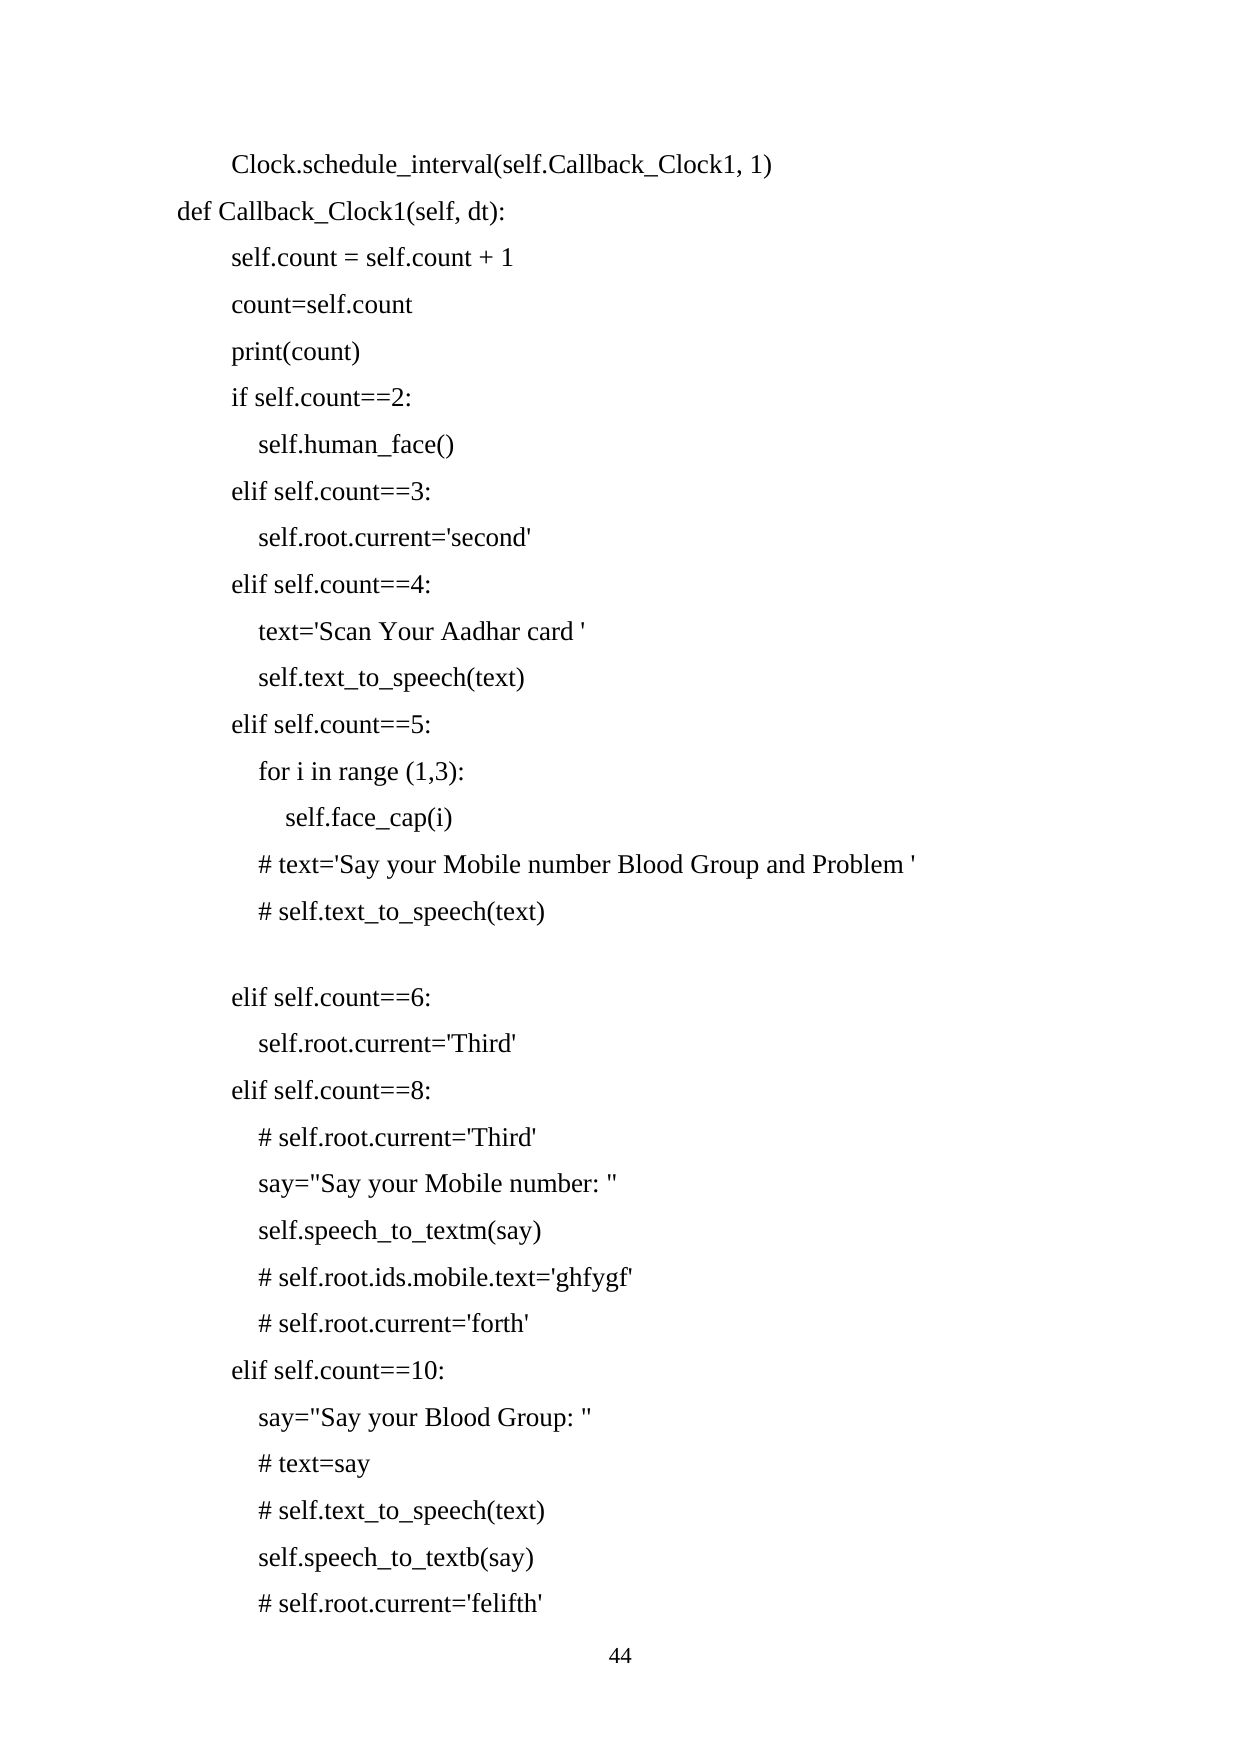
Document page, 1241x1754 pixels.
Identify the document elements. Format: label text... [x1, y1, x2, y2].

text for i in range (1,3): [150, 754, 1090, 786]
text say="Say your Blood Group: " [150, 1401, 1090, 1432]
text elif self.count==4: [150, 568, 1090, 599]
text print(count) [150, 334, 1090, 366]
text # self.root.current='Third' [150, 1121, 1090, 1152]
text count=self.count [150, 288, 1090, 319]
text if self.count==2: [150, 381, 1090, 412]
text self.root.current='Third' [150, 1027, 1090, 1058]
text # text='Say your Mobile number Blood Group and Problem ' [150, 848, 1090, 879]
text # self.root.ids.mobile.text='ghfygf' [150, 1261, 1090, 1292]
text elif self.count==8: [150, 1074, 1090, 1105]
text self.count = self.count + 1 [150, 241, 1090, 272]
text text='Scan Your Aadhar card ' [150, 614, 1090, 646]
text Clock.schedule_interval(self.Callback_Clock1, 1) [150, 148, 1090, 179]
text elif self.count==6: [150, 981, 1090, 1012]
text self.speech_to_textm(say) [150, 1214, 1090, 1245]
text # self.text_to_speech(text) [150, 894, 1090, 926]
text # self.text_to_speech(text) [150, 1494, 1090, 1525]
text def Callback_Clock1(self, dt): [150, 194, 1090, 226]
text # self.root.current='felifth' [150, 1587, 1090, 1618]
text say="Say your Mobile number: " [150, 1167, 1090, 1198]
text self.root.current='second' [150, 521, 1090, 552]
text elif self.count==5: [150, 708, 1090, 739]
text # self.root.current='forth' [150, 1307, 1090, 1338]
text self.speech_to_textb(say) [150, 1541, 1090, 1572]
text elif self.count==10: [150, 1354, 1090, 1385]
text # text=say [150, 1447, 1090, 1478]
text elif self.count==3: [150, 474, 1090, 506]
text self.text_to_speech(text) [150, 661, 1090, 692]
text self.human_face() [150, 428, 1090, 459]
text self.face_cap(i) [150, 801, 1090, 832]
